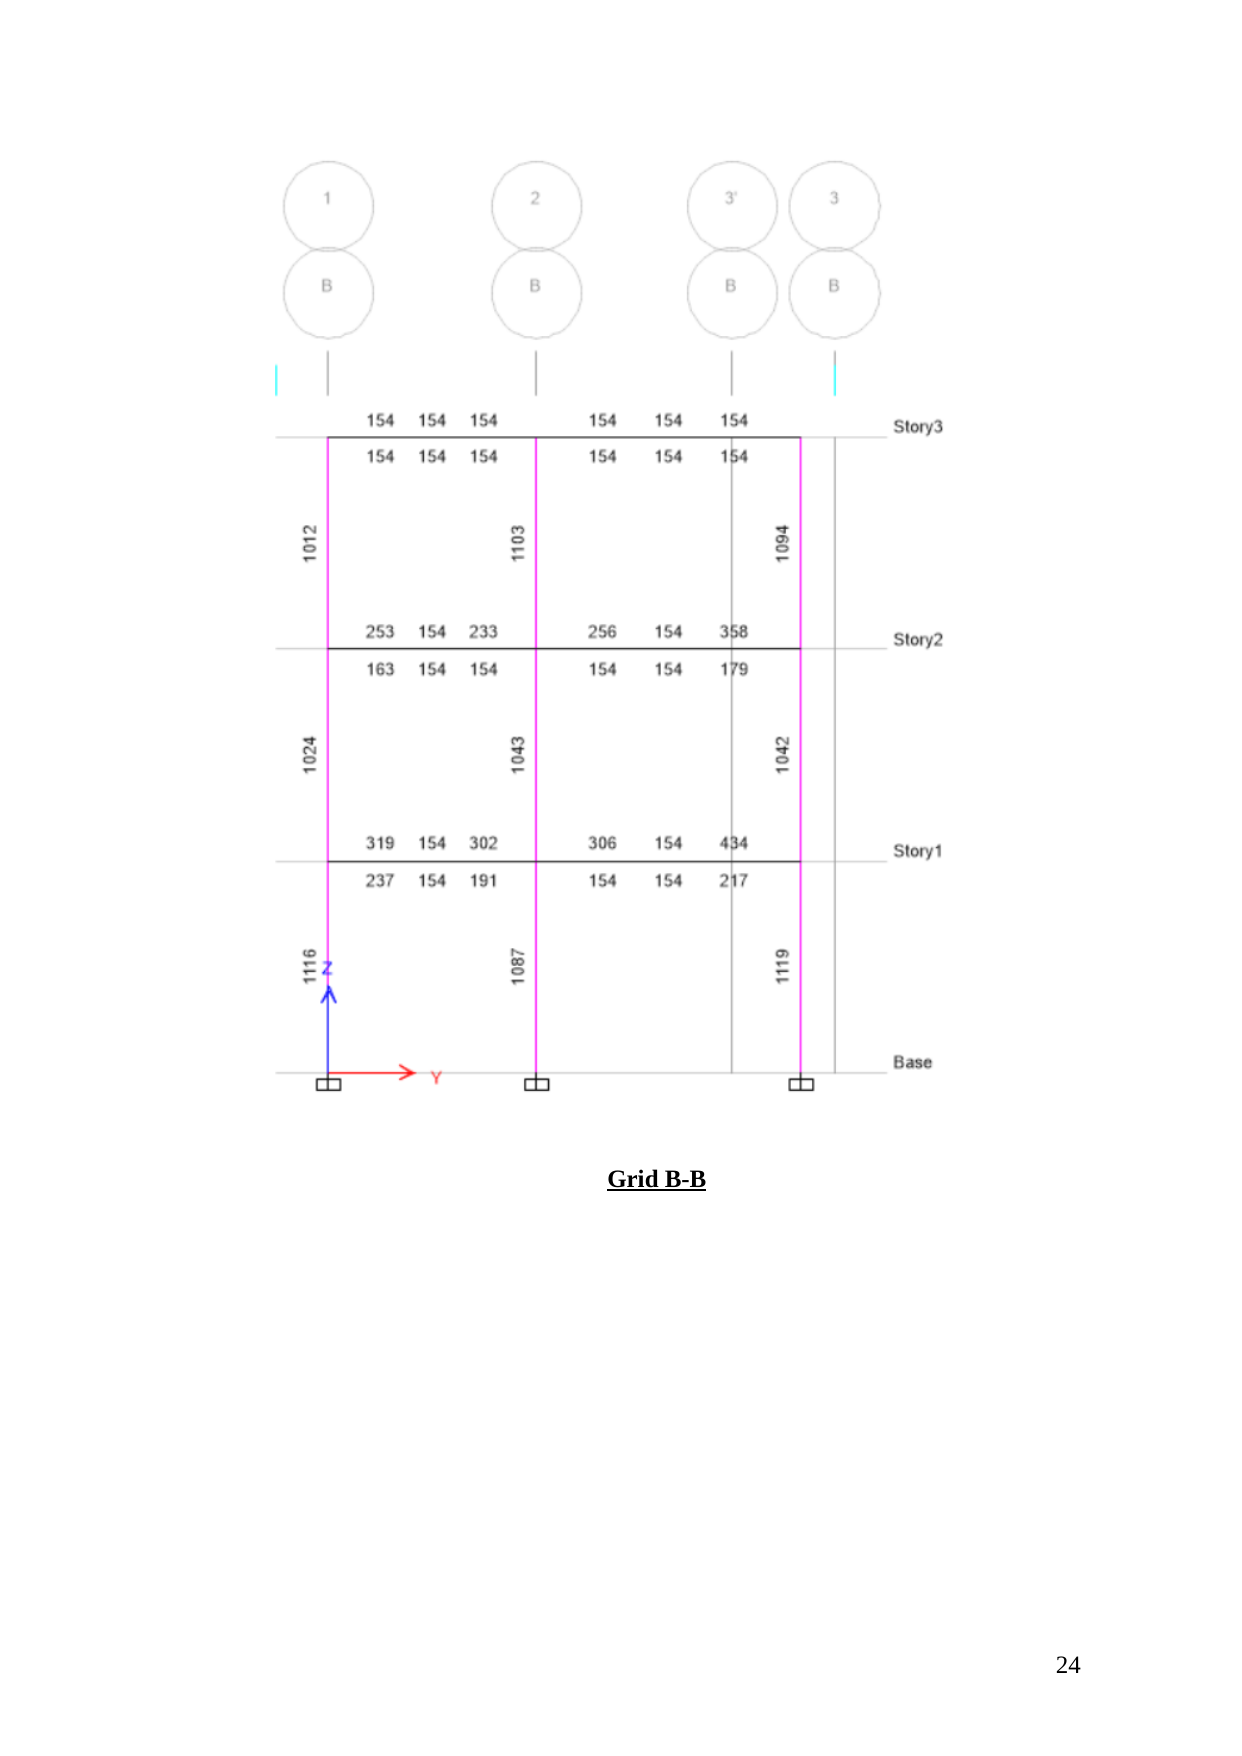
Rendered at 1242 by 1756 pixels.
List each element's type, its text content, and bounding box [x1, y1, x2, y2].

picture [249, 141, 1045, 1155]
text Grid B-B [244, 1164, 1069, 1192]
